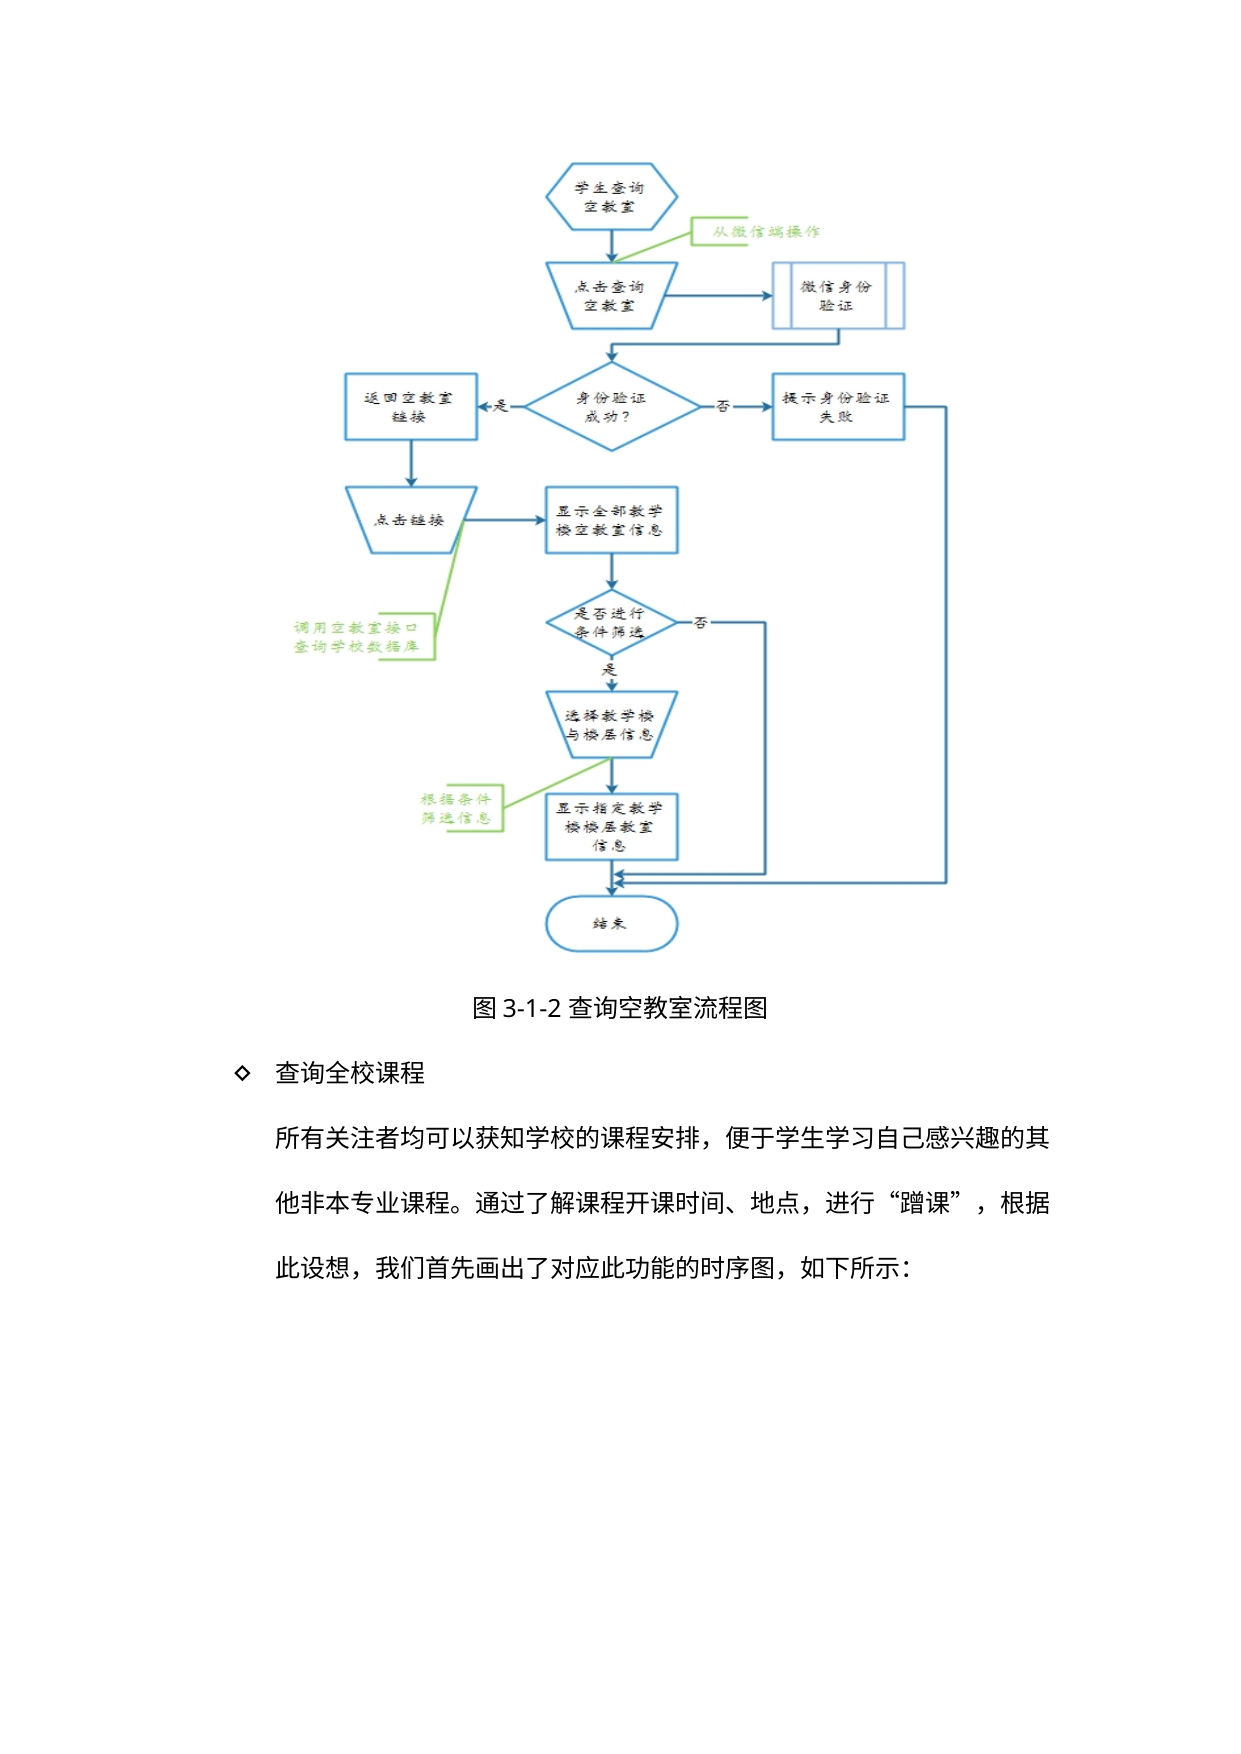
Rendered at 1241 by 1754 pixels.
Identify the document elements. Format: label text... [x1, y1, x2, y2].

picture [281, 161, 960, 954]
list 查询全校课程 [231, 1039, 1053, 1104]
text 图3-1-2 查询空教室流程图 [187, 974, 1053, 1039]
text 所有关注者均可以获知学校的课程安排，便于学生学习自己感兴趣的其他非本专业课程。通过了解课程开课时间、地点，进行“蹭课”，根据此设想，我们首先画出了对应此功能的时序图，如下所示： [275, 1104, 1053, 1299]
